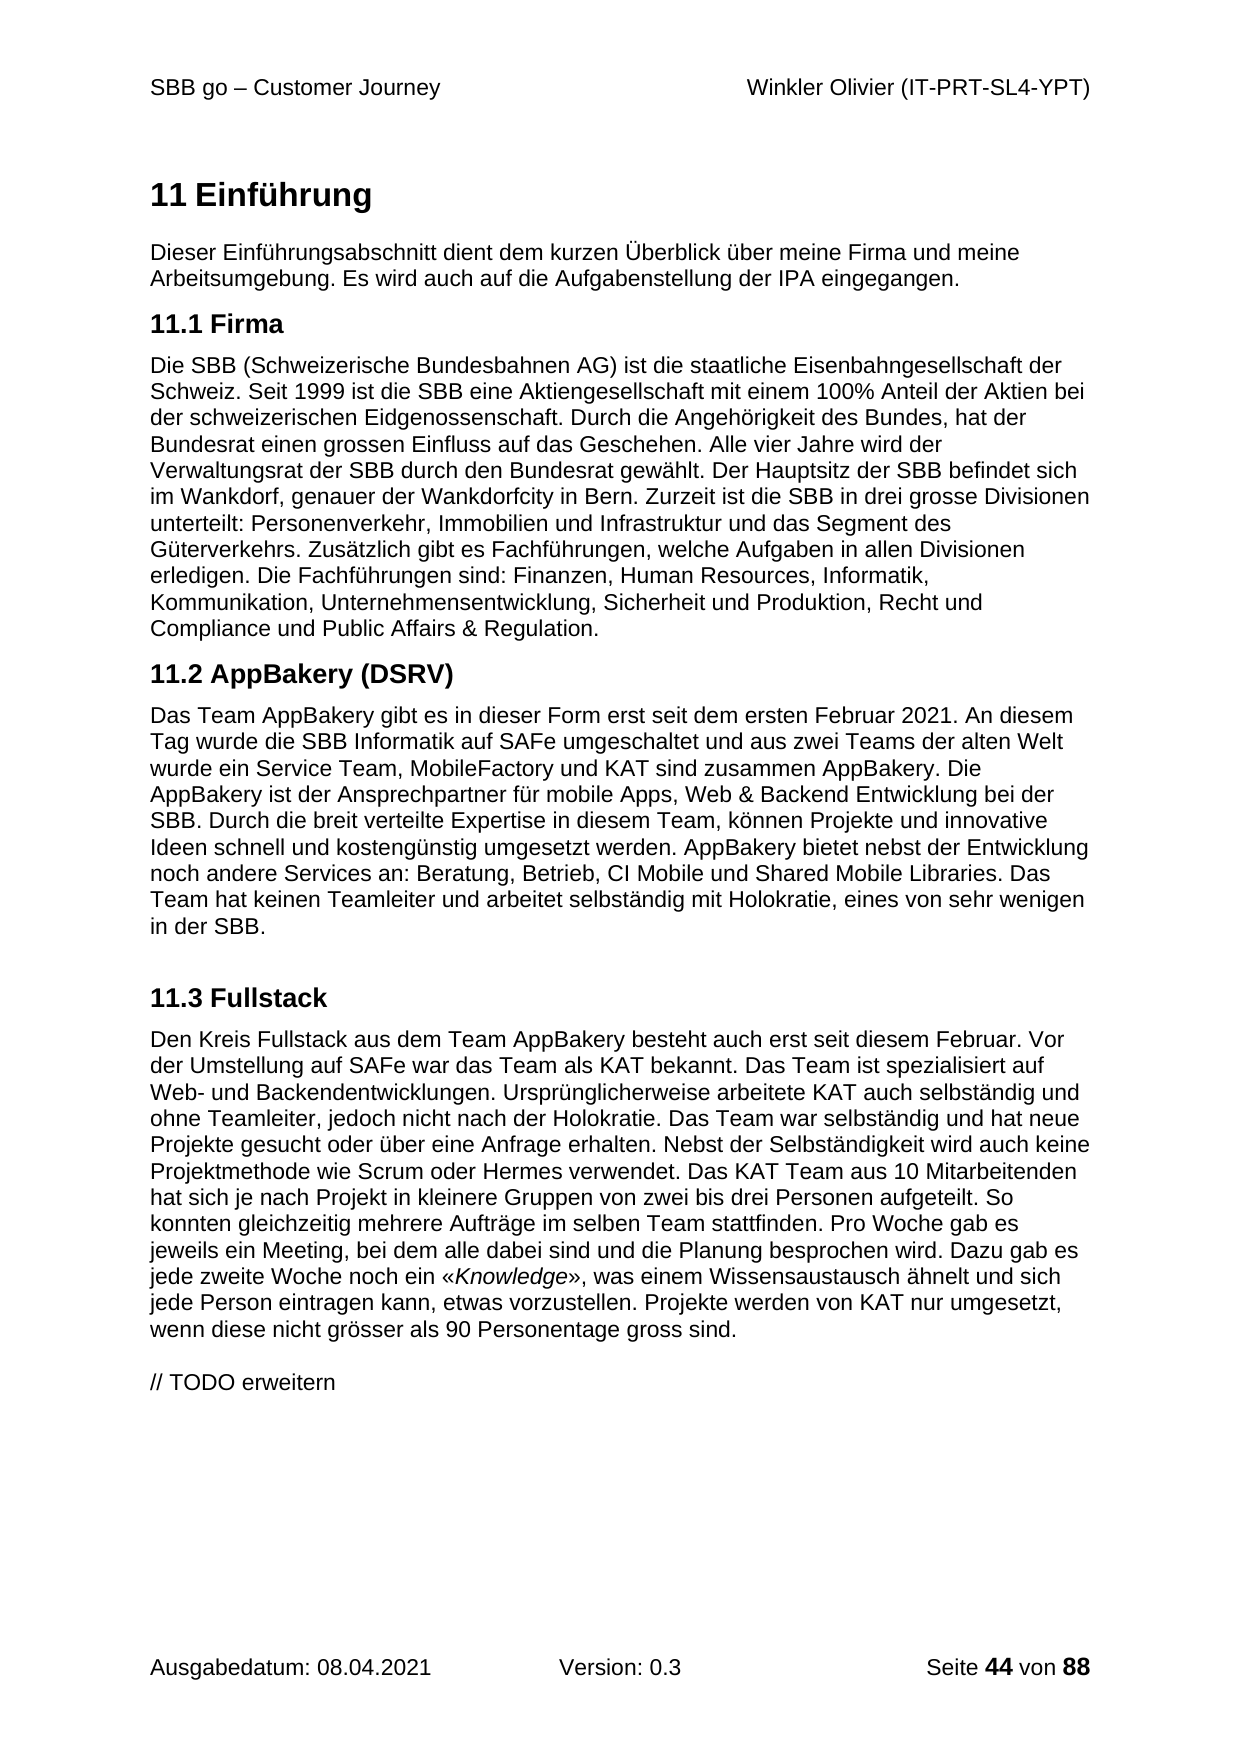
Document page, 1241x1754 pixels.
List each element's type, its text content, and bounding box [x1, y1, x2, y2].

text Den Kreis Fullstack aus dem Team AppBakery besteht auch erst seit diesem Februar. Vor der Umstellung auf SAFe war das Team als KAT bekannt. Das Team ist spezialisiert auf Web- und Backendentwicklungen. Ursprünglicherweise arbeitete KAT auch selbständig und ohne Teamleiter, jedoch nicht nach der Holokratie. Das Team war selbständig und hat neue Projekte gesucht oder über eine Anfrage erhalten. Nebst der Selbständigkeit wird auch keine Projektmethode wie Scrum oder Hermes verwendet. Das KAT Team aus 10 Mitarbeitenden hat sich je nach Projekt in kleinere Gruppen von zwei bis drei Personen aufgeteilt. So konnten gleichzeitig mehrere Aufträge im selben Team stattfinden. Pro Woche gab es jeweils ein Meeting, bei dem alle dabei sind und die Planung besprochen wird. Dazu gab es jede zweite Woche noch ein «Knowledge», was einem Wissensaustausch ähnelt und sich jede Person eintragen kann, etwas vorzustellen. Projekte werden von KAT nur umgesetzt, wenn diese nicht grösser als 90 Personentage gross sind. [150, 1026, 1090, 1342]
subtitle Einführung [150, 175, 1090, 213]
subtitle Firma [150, 308, 1090, 339]
text Die SBB (Schweizerische Bundesbahnen AG) ist die staatliche Eisenbahngesellschaft der Schweiz. Seit 1999 ist die SBB eine Aktiengesellschaft mit einem 100% Anteil der Aktien bei der schweizerischen Eidgenossenschaft. Durch die Angehörigkeit des Bundes, hat der Bundesrat einen grossen Einfluss auf das Geschehen. Alle vier Jahre wird der Verwaltungsrat der SBB durch den Bundesrat gewählt. Der Hauptsitz der SBB befindet sich im Wankdorf, genauer der Wankdorfcity in Bern. Zurzeit ist die SBB in drei grosse Divisionen unterteilt: Personenverkehr, Immobilien und Infrastruktur und das Segment des Güterverkehrs. Zusätzlich gibt es Fachführungen, welche Aufgaben in allen Divisionen erledigen. Die Fachführungen sind: Finanzen, Human Resources, Informatik, Kommunikation, Unternehmensentwicklung, Sicherheit und Produktion, Recht und Compliance und Public Affairs & Regulation. [150, 352, 1090, 641]
text Das Team AppBakery gibt es in dieser Form erst seit dem ersten Februar 2021. An diesem Tag wurde die SBB Informatik auf SAFe umgeschaltet und aus zwei Teams der alten Welt wurde ein Service Team, MobileFactory und KAT sind zusammen AppBakery. Die AppBakery ist der Ansprechpartner für mobile Apps, Web & Backend Entwicklung bei der SBB. Durch die breit verteilte Expertise in diesem Team, können Projekte und innovative Ideen schnell und kostengünstig umgesetzt werden. AppBakery bietet nebst der Entwicklung noch andere Services an: Beratung, Betrieb, CI Mobile und Shared Mobile Libraries. Das Team hat keinen Teamleiter und arbeitet selbständig mit Holokratie, eines von sehr wenigen in der SBB. [150, 702, 1090, 939]
text // TODO erweitern [150, 1368, 1090, 1395]
text Dieser Einführungsabschnitt dient dem kurzen Überblick über meine Firma und meine Arbeitsumgebung. Es wird auch auf die Aufgabenstellung der IPA eingegangen. [150, 238, 1090, 291]
subtitle Fullstack [150, 982, 1090, 1013]
subtitle AppBakery (DSRV) [150, 658, 1090, 689]
